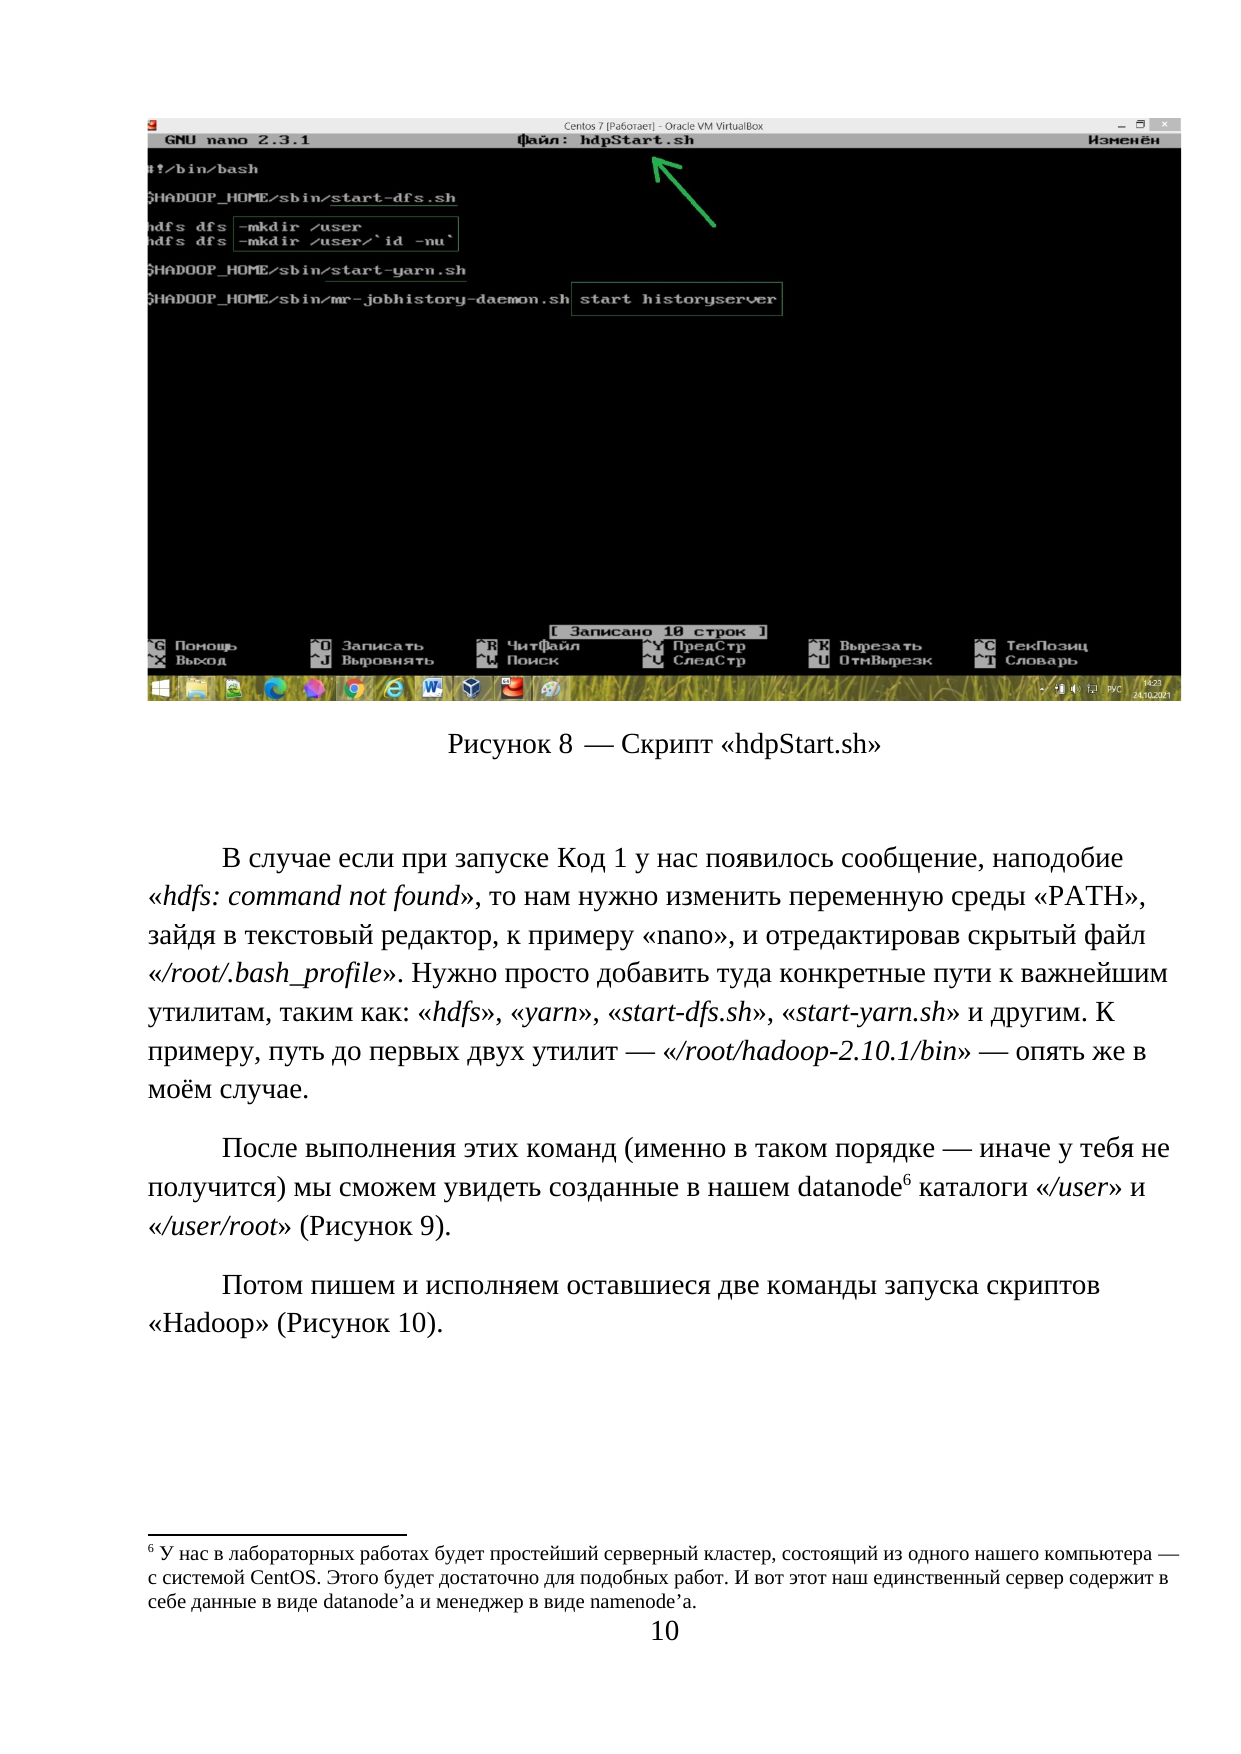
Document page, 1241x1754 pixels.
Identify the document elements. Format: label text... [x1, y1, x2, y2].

picture [147, 118, 1182, 701]
text После выполнения этих команд (именно в таком порядке — иначе у тебя не получится) мы сможем увидеть созданные в нашем datanode каталоги «/user» и «/user/root» (рисунок 9). [148, 1131, 1181, 1241]
text Потом пишем и исполняем оставшиеся две команды запуска скриптов «Hadoop» (рисунок 10). [148, 1267, 1181, 1339]
text В случае если при запуске кода 1 у нас появилось сообщение, наподобие «hdfs: command not found», то нам нужно изменить переменную среды «PATH», зайдя в текстовый редактор, к примеру «nano», и отредактировав скрытый файл «/root/.bash_profile». Нужно просто добавить туда конкретные пути к важнейшим утилитам, таким как: «hdfs», «yarn», «start-dfs.sh», «start-yarn.sh» и другим. К примеру, путь до первых двух утилит — «/root/hadoop-2.10.1/bin» — опять же в моём случае. [148, 840, 1181, 1105]
text Рисунок 8 — Скрипт «hdpStart.sh» [148, 726, 1181, 760]
